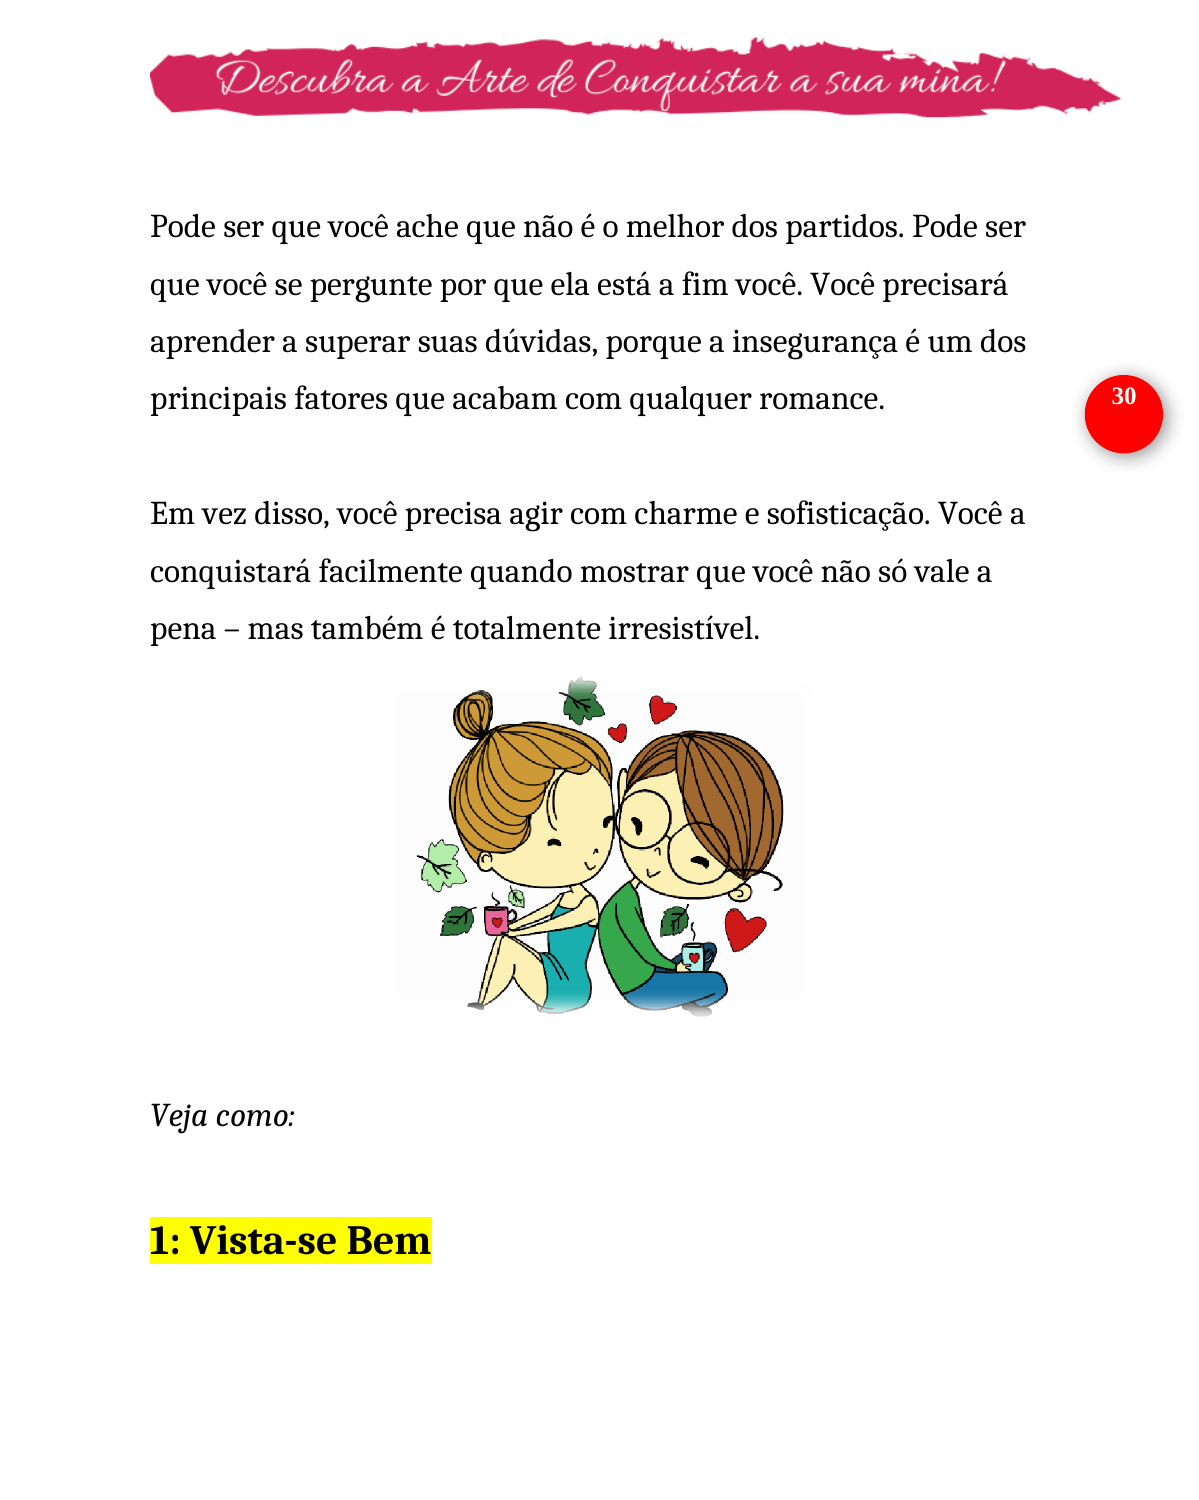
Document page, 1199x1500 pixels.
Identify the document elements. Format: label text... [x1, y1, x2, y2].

picture [150, 37, 1124, 121]
picture [401, 697, 798, 995]
text Veja como: 1: Vista-se Bem [150, 1039, 1049, 1264]
text Em vez disso, você precisa agir com charme e sofisticação. Você a conquistará facilmente quando mostrar que você não só vale a pena – mas também é totalmente irresistível. [150, 495, 1049, 648]
